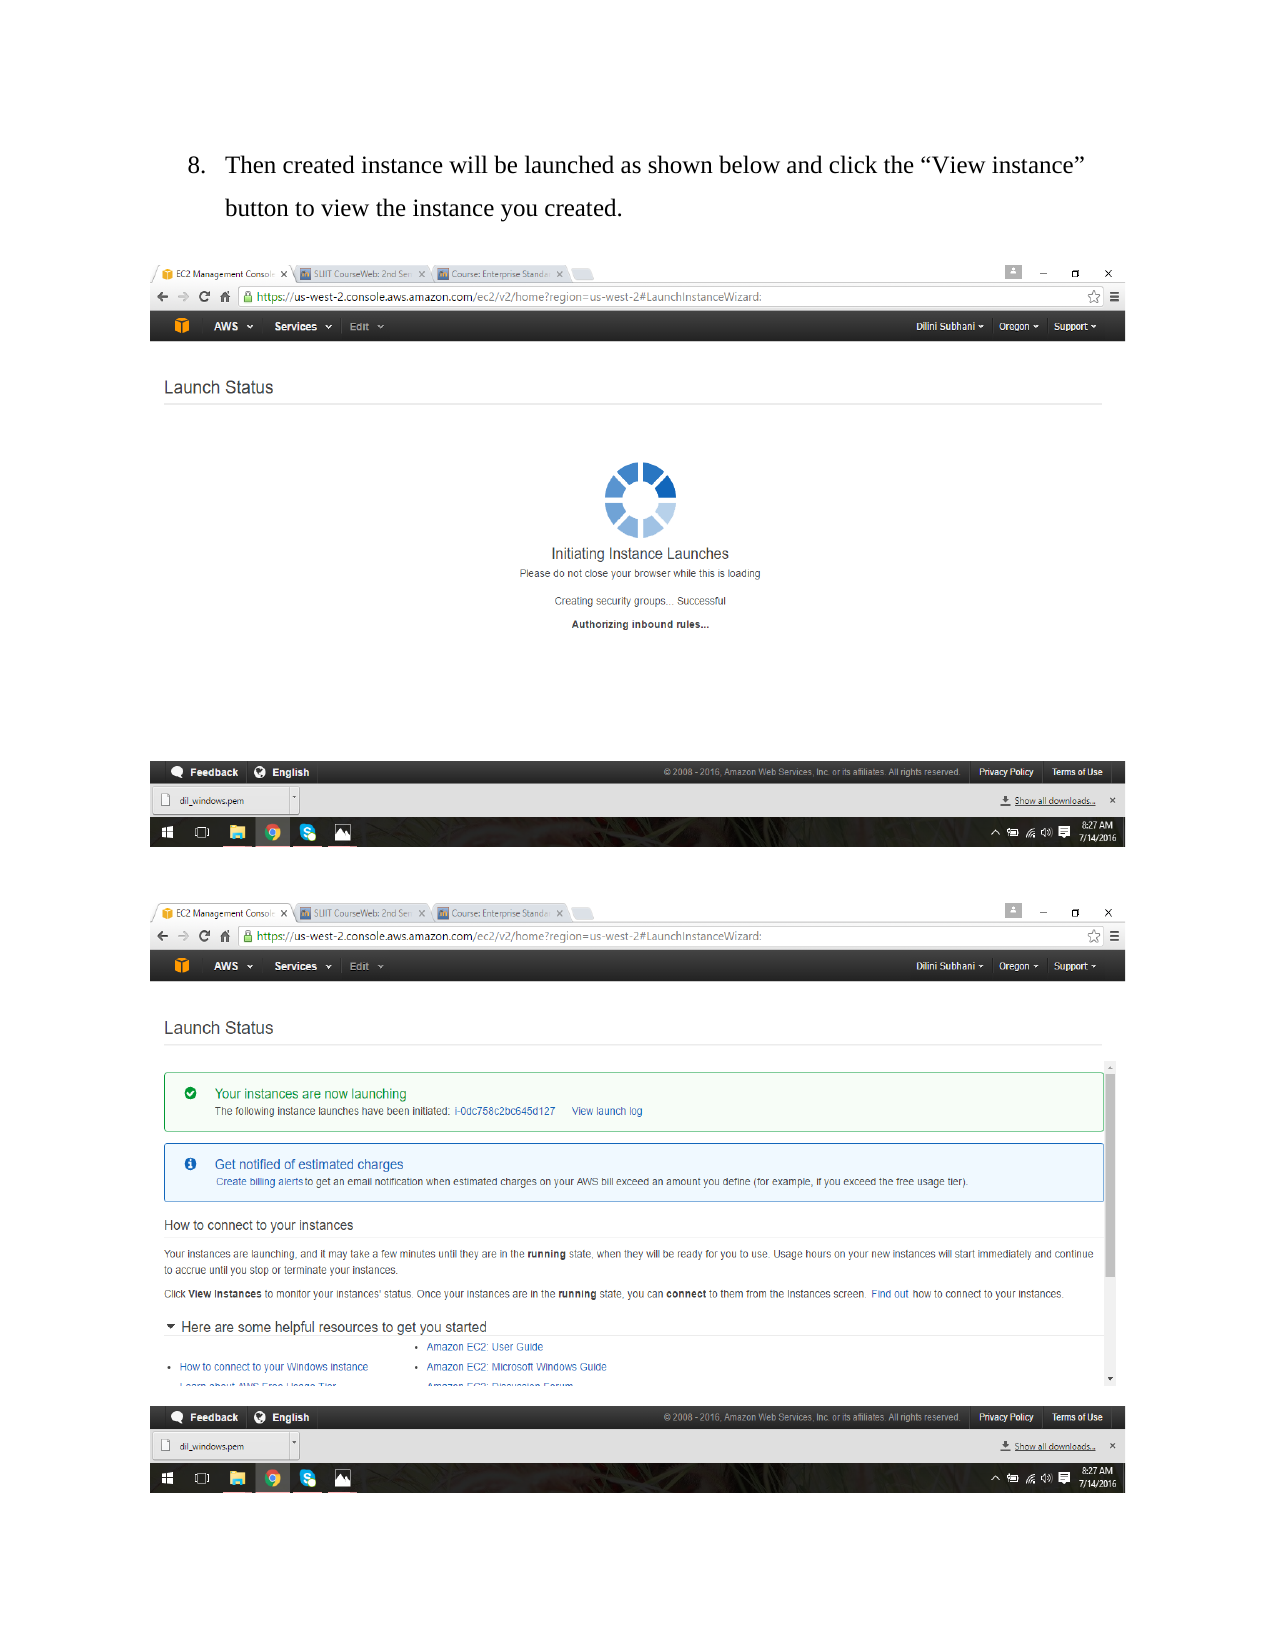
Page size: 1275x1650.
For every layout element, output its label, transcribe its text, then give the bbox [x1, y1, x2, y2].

picture [150, 265, 1125, 847]
picture [150, 903, 1125, 1493]
list Then created instance will be launched as shown below and click the “View instance” button to view the instance you created. [187, 150, 1125, 222]
